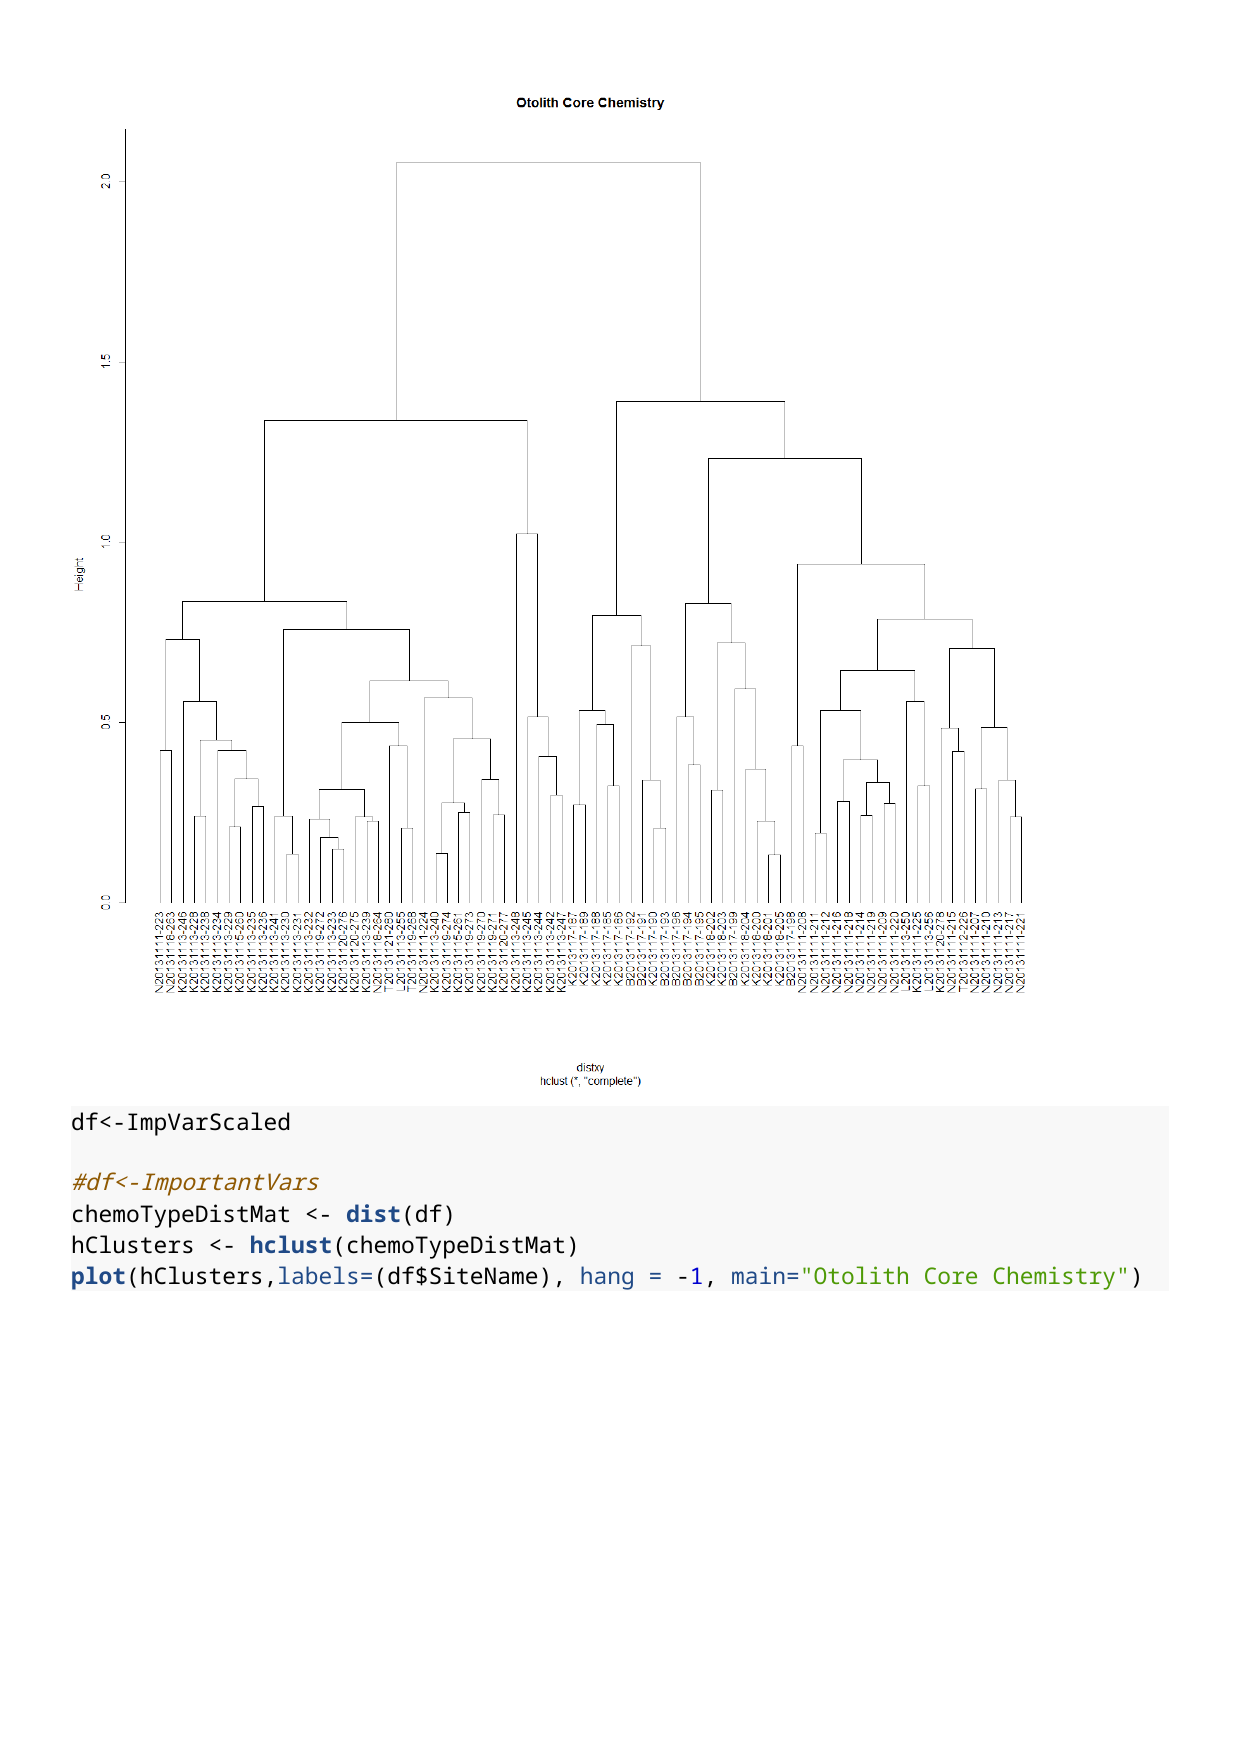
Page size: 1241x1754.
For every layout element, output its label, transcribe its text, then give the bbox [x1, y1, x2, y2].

picture [70, 75, 1084, 1088]
text df<-ImpVarScaled #df<-ImportantVars chemoTypeDistMat <- dist(df) hClusters <- hclust(chemoTypeDistMat) plot(hClusters,labels=(df$SiteName), hang = -1, main="Otolith Core Chemistry") [71, 1106, 1169, 1291]
